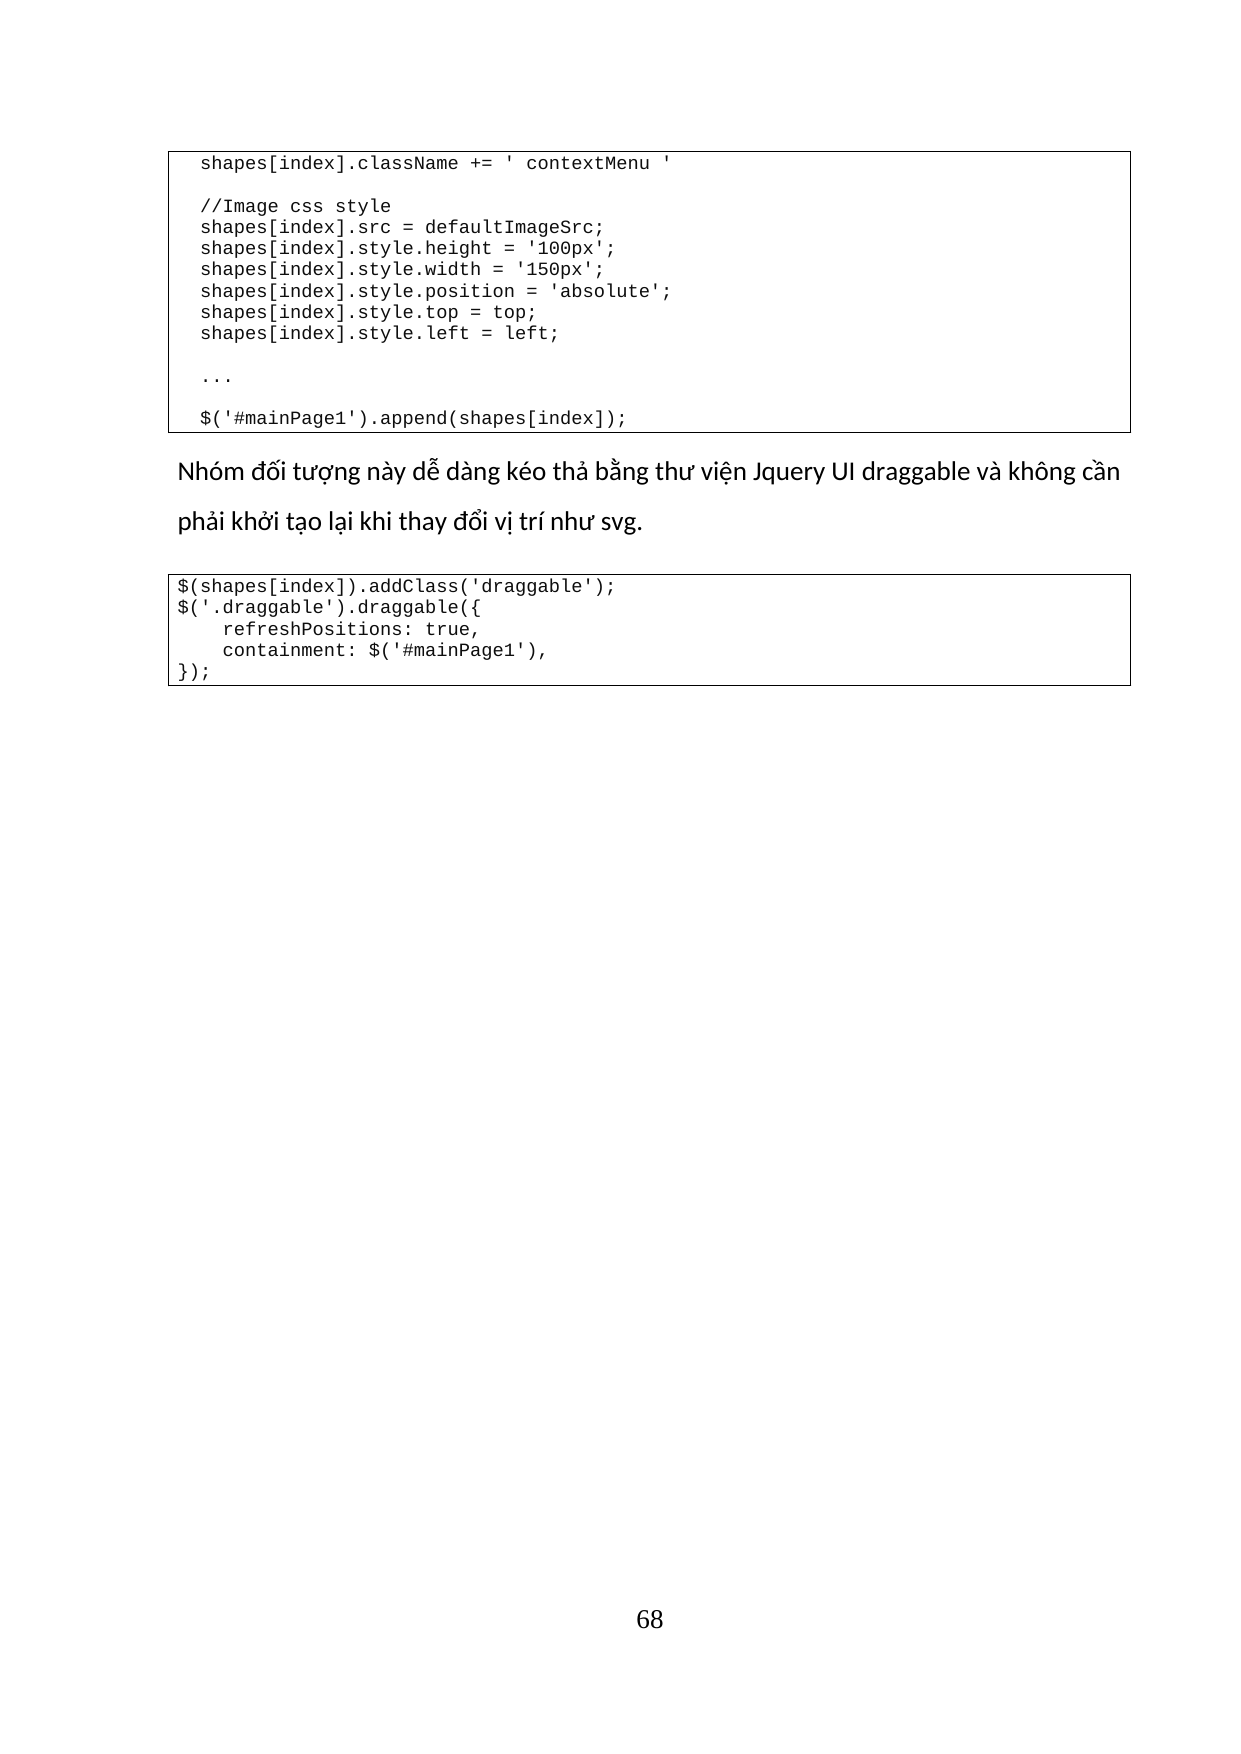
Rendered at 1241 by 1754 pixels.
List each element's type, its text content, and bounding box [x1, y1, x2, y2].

text shapes[index].style.left = left; [177, 324, 1122, 345]
text shapes[index].style.width = '150px'; [177, 260, 1122, 281]
text //Image css style [177, 196, 1122, 218]
text ... [177, 366, 1122, 388]
text }); [169, 659, 1130, 685]
text shapes[index].style.position = 'absolute'; [177, 281, 1122, 303]
text shapes[index].src = defaultImageSrc; [177, 218, 1122, 239]
text $('#mainPage1').append(shapes[index]); [169, 406, 1130, 432]
text $(shapes[index]).addClass('draggable'); [169, 575, 1130, 598]
text shapes[index].style.height = '100px'; [177, 239, 1122, 260]
text refreshPositions: true, [177, 619, 1122, 641]
text $('.draggable').draggable({ [177, 598, 1122, 619]
text shapes[index].className += ' contextMenu ' [169, 152, 1130, 175]
text containment: $('#mainPage1'), [177, 641, 1122, 659]
text Nhóm đối tượng này dễ dàng kéo thả bằng thư viện Jquery UI draggable và không cần phải khởi tạo lại khi thay đổi vị trí như svg. [177, 454, 1122, 537]
text shapes[index].style.top = top; [177, 303, 1122, 324]
